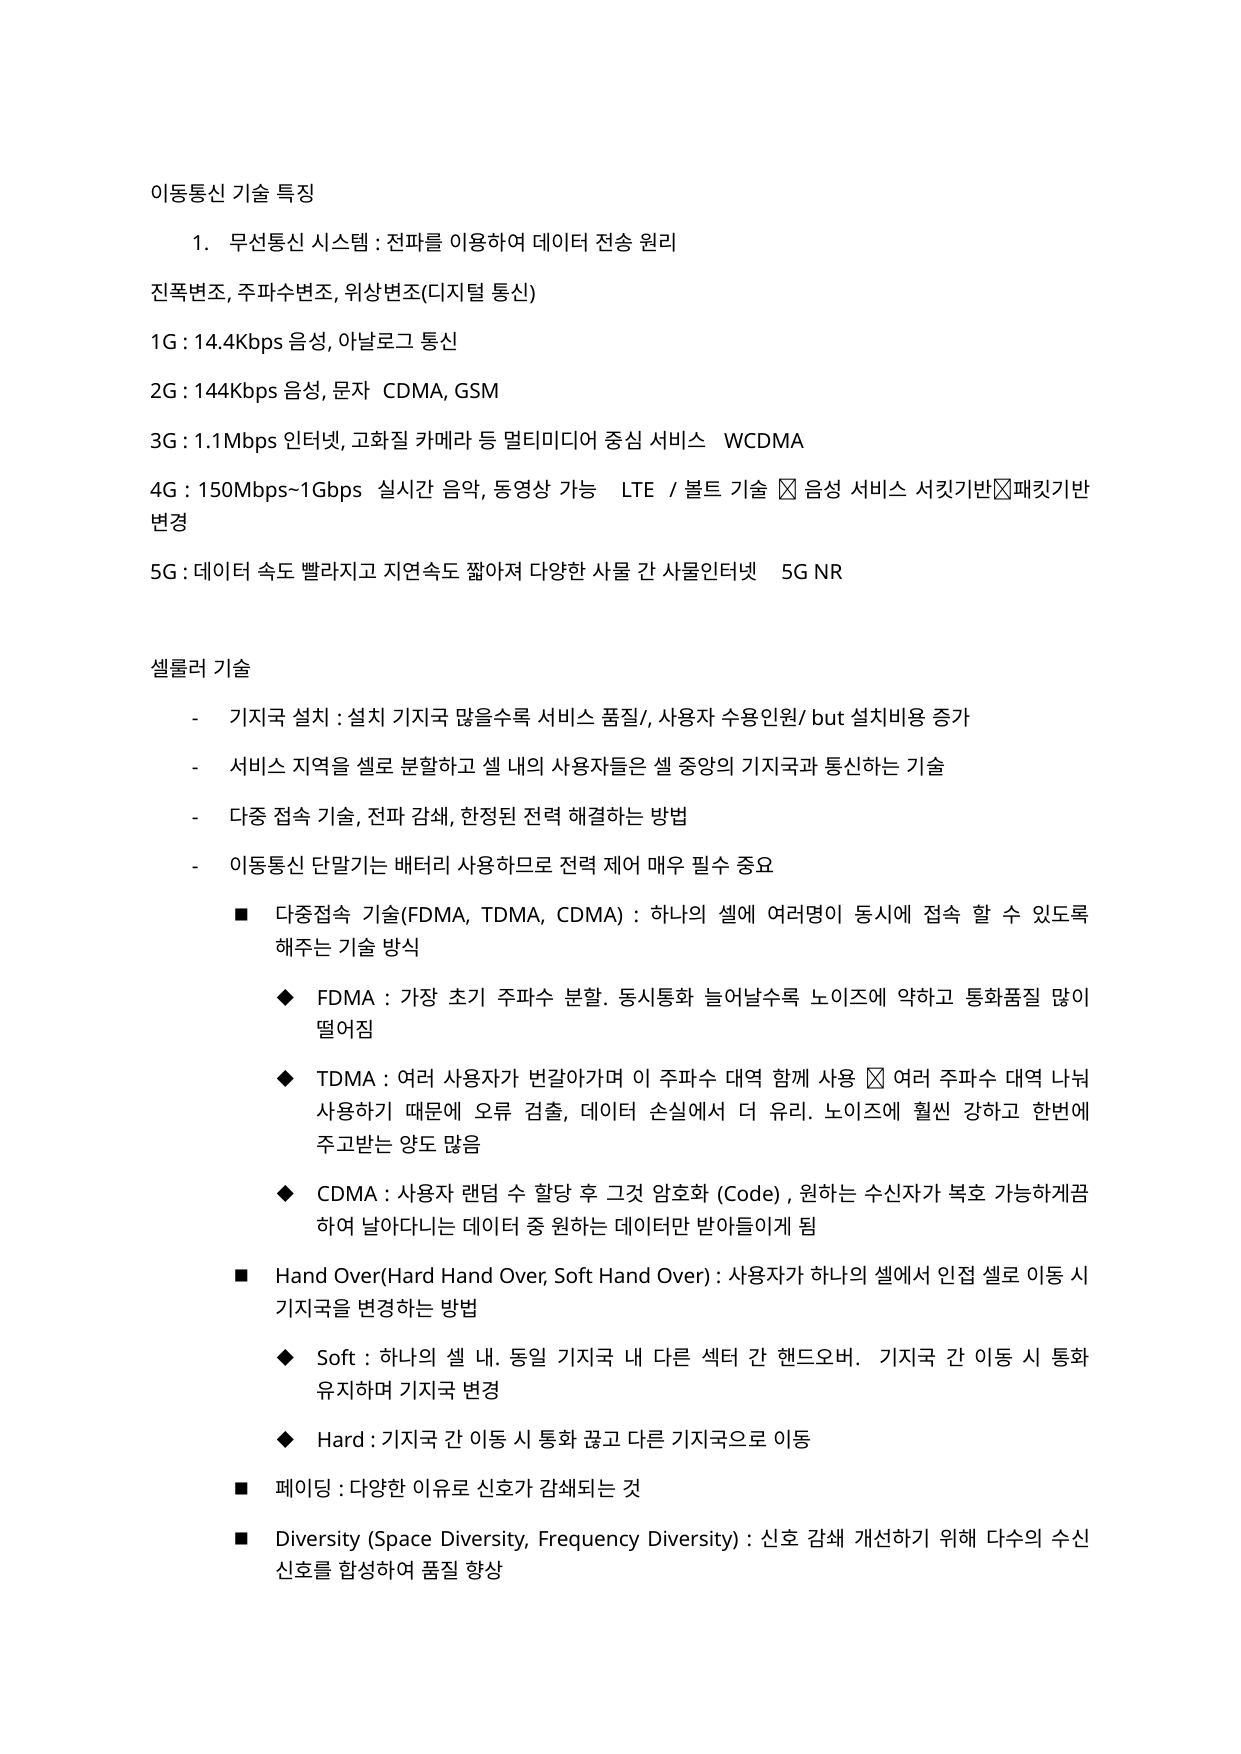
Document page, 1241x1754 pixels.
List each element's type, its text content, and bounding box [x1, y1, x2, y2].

list FDMA : 가장 초기 주파수 분할. 동시통화 늘어날수록 노이즈에 약하고 통화품질 많이 떨어짐 [275, 981, 1090, 1044]
text 이동통신 기술 특징 [150, 177, 1090, 207]
list 서비스 지역을 셀로 분할하고 셀 내의 사용자들은 셀 중앙의 기지국과 통신하는 기술 [192, 751, 1090, 781]
list Hard : 기지국 간 이동 시 통화 끊고 다른 기지국으로 이동 [275, 1423, 1090, 1454]
text 5G : 데이터 속도 빨라지고 지연속도 짧아져 다양한 사물 간 사물인터넷 5G NR [150, 555, 1090, 586]
text 1G : 14.4Kbps 음성, 아날로그 통신 [150, 325, 1090, 356]
list 무선통신 시스템 : 전파를 이용하여 데이터 전송 원리 [192, 226, 1090, 257]
list Soft : 하나의 셀 내. 동일 기지국 내 다른 섹터 간 핸드오버. 기지국 간 이동 시 통화 유지하며 기지국 변경 [275, 1341, 1090, 1404]
list Diversity (Space Diversity, Frequency Diversity) : 신호 감쇄 개선하기 위해 다수의 수신 신호를 합성하여 품질 향상 [233, 1522, 1090, 1585]
list 다중 접속 기술, 전파 감쇄, 한정된 전력 해결하는 방법 [192, 800, 1090, 830]
text 셀룰러 기술 [150, 652, 1090, 682]
list 페이딩 : 다양한 이유로 신호가 감쇄되는 것 [233, 1473, 1090, 1503]
text 진폭변조, 주파수변조, 위상변조(디지털 통신) [150, 276, 1090, 306]
text 3G : 1.1Mbps 인터넷, 고화질 카메라 등 멀티미디어 중심 서비스 WCDMA [150, 424, 1090, 454]
list 이동통신 단말기는 배터리 사용하므로 전력 제어 매우 필수 중요 [192, 849, 1090, 880]
list 기지국 설치 : 설치 기지국 많을수록 서비스 품질/, 사용자 수용인원/ but 설치비용 증가 [192, 701, 1090, 732]
text 4G : 150Mbps~1Gbps 실시간 음악, 동영상 가능 LTE / 볼트 기술 음성 서비스 서킷기반패킷기반 변경 [150, 473, 1090, 536]
list Hand Over(Hard Hand Over, Soft Hand Over) : 사용자가 하나의 셀에서 인접 셀로 이동 시 기지국을 변경하는 방법 [233, 1259, 1090, 1322]
list CDMA : 사용자 랜덤 수 할당 후 그것 암호화 (Code) , 원하는 수신자가 복호 가능하게끔 하여 날아다니는 데이터 중 원하는 데이터만 받아들이게 됨 [275, 1177, 1090, 1240]
list TDMA : 여러 사용자가 번갈아가며 이 주파수 대역 함께 사용 여러 주파수 대역 나눠 사용하기 때문에 오류 검출, 데이터 손실에서 더 유리. 노이즈에 훨씬 강하고 한번에 주고받는 양도 많음 [275, 1063, 1090, 1158]
text 2G : 144Kbps 음성, 문자 CDMA, GSM [150, 374, 1090, 405]
list 다중접속 기술(FDMA, TDMA, CDMA) : 하나의 셀에 여러명이 동시에 접속 할 수 있도록 해주는 기술 방식 [233, 899, 1090, 962]
